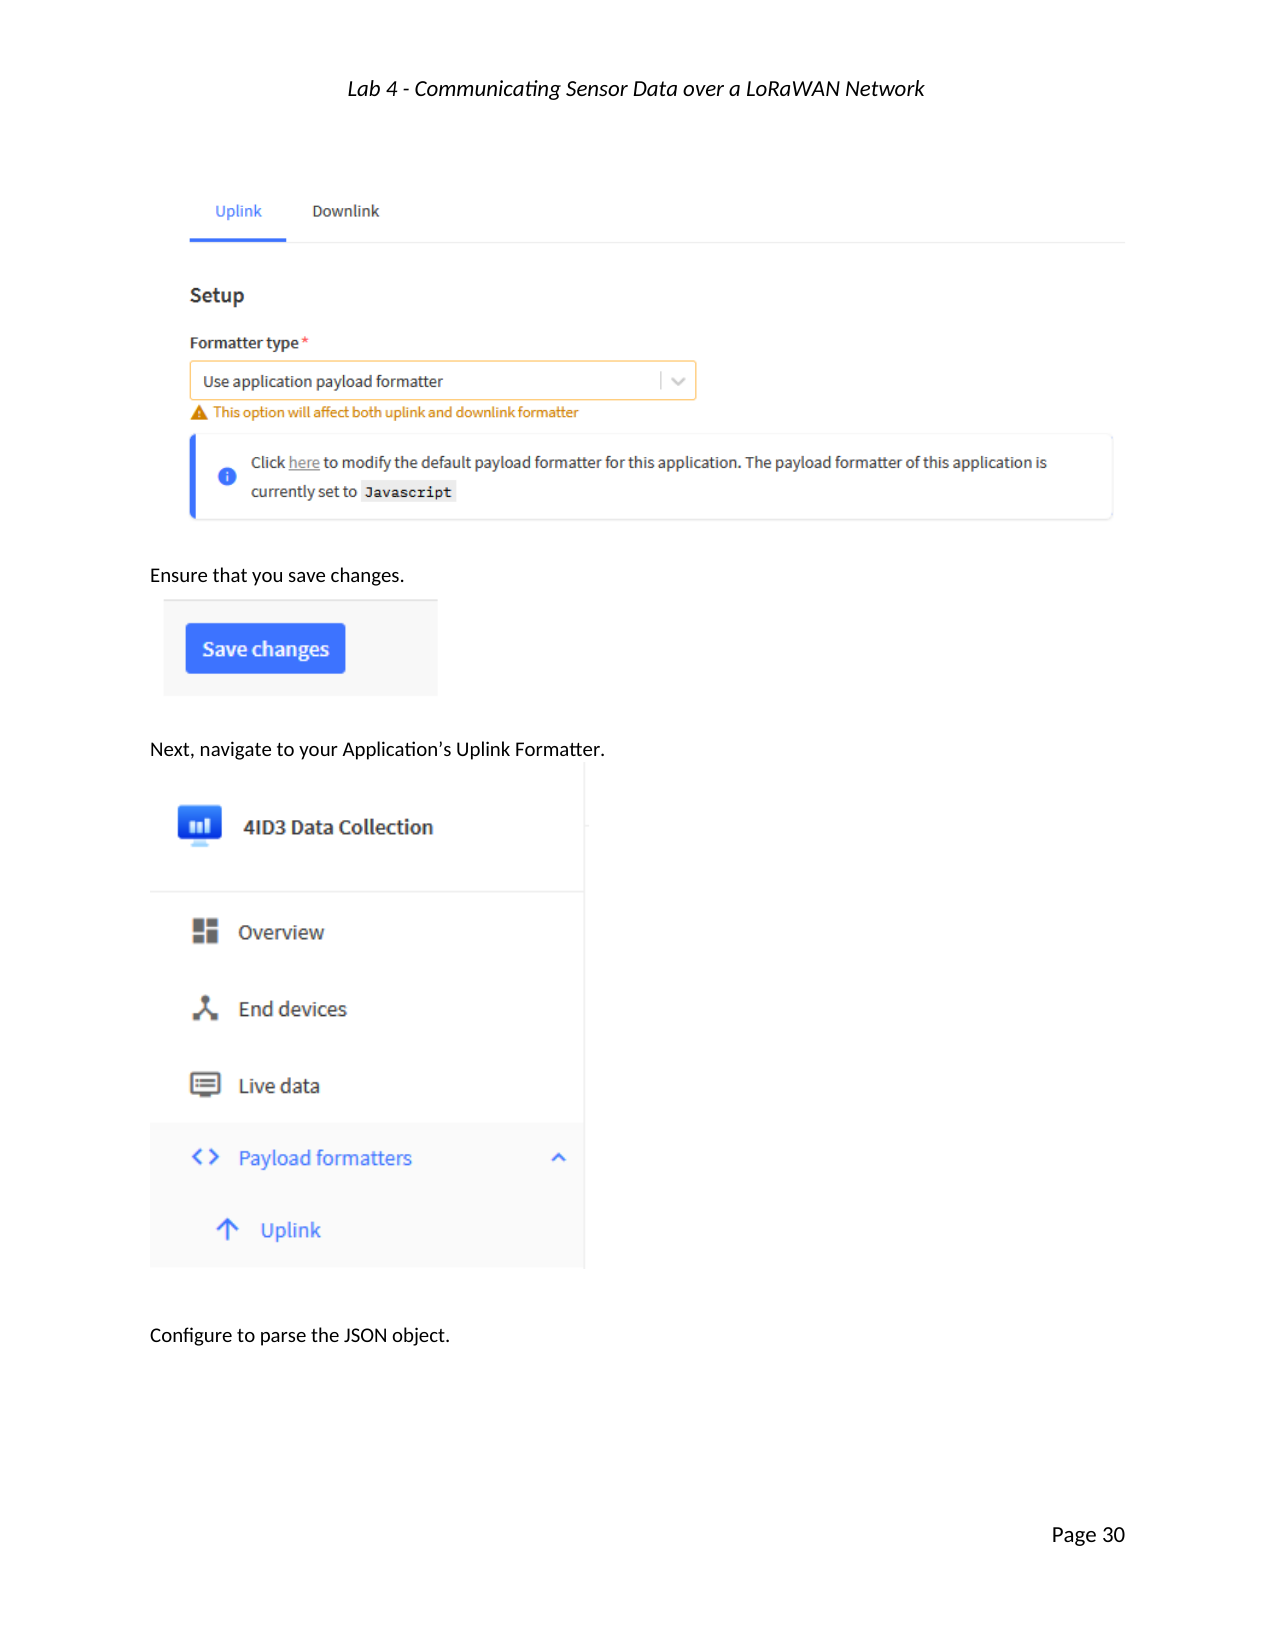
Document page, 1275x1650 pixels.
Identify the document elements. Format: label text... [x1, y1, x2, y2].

picture [150, 762, 590, 1269]
text Ensure that you save changes. [150, 562, 1125, 588]
text Configure to parse the JSON object. [150, 1322, 1125, 1347]
picture [150, 587, 438, 712]
text Next, navigate to your Application’s Uplink Formatter. [150, 737, 1125, 762]
picture [150, 150, 1125, 537]
